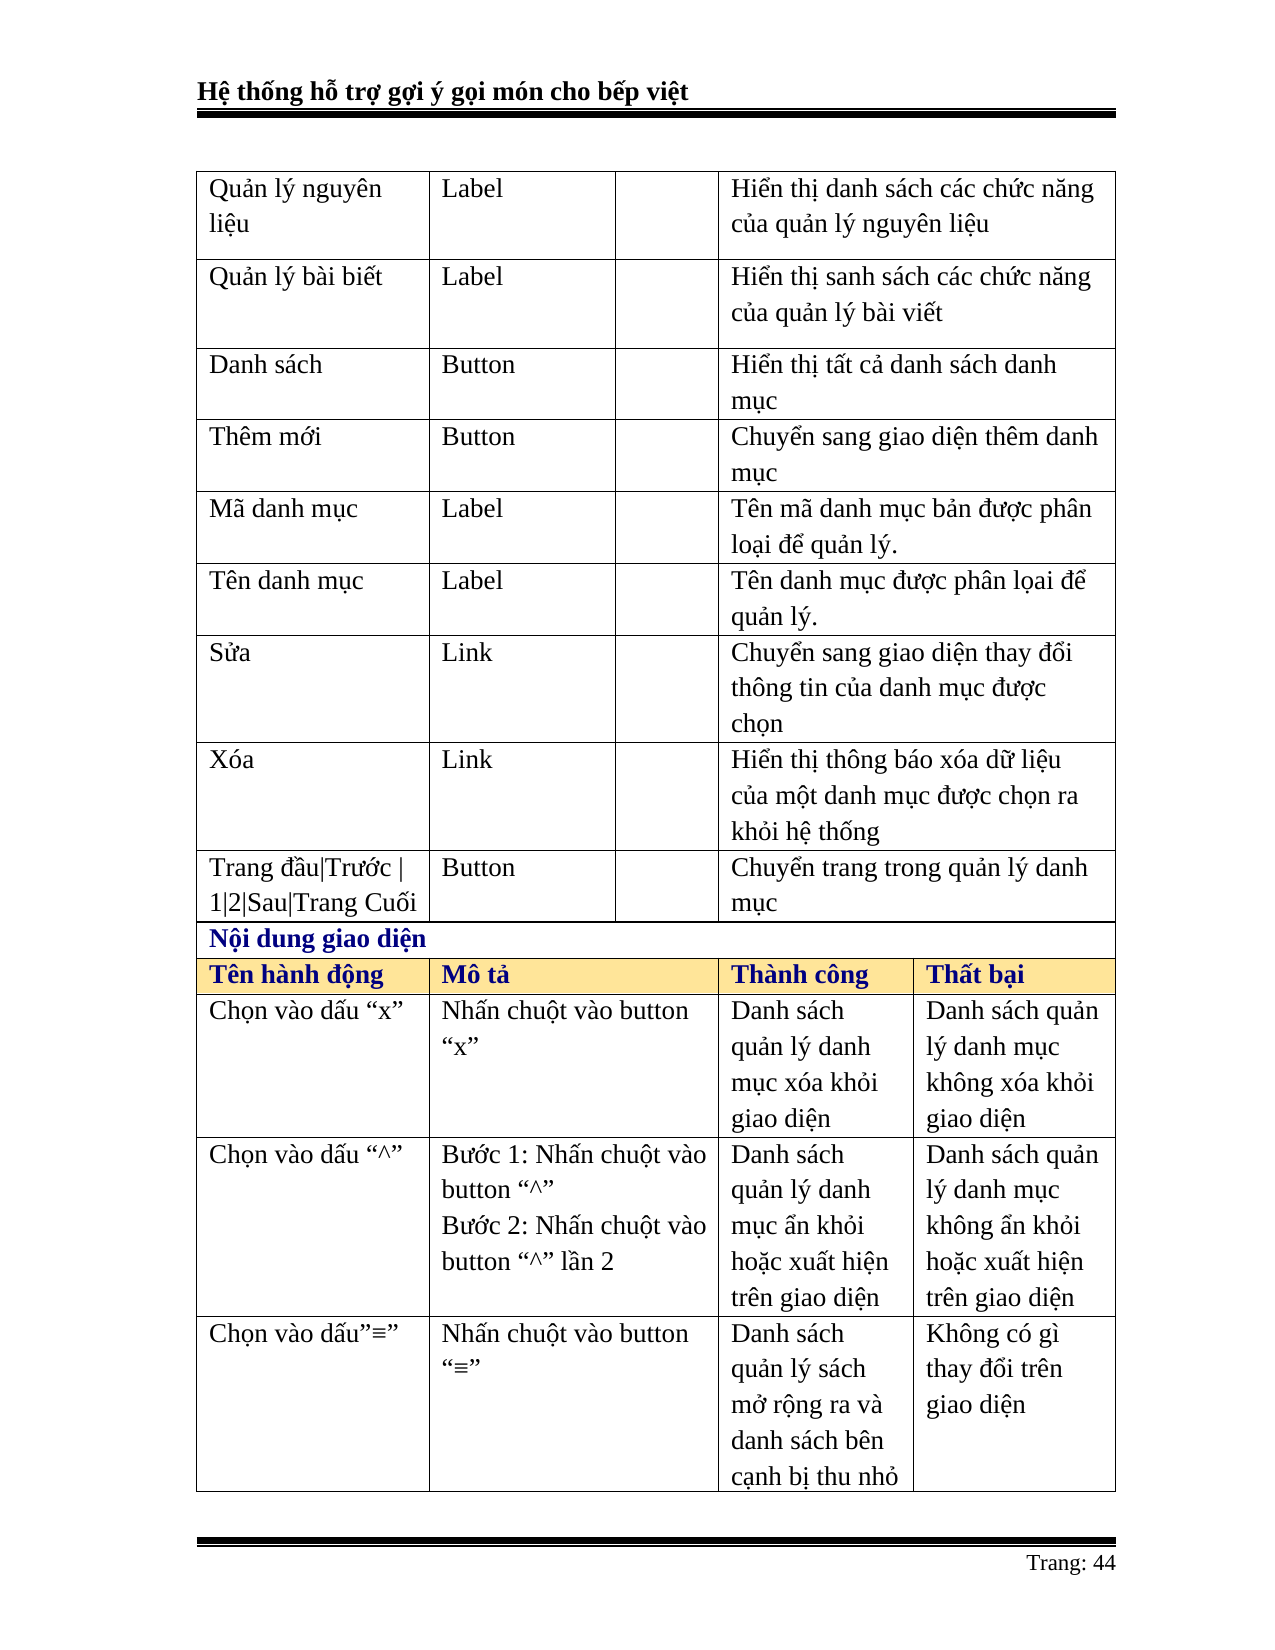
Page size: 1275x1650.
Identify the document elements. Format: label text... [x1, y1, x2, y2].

table_cell Tên mã danh mục bản được phân loại để quản lý. [719, 492, 1115, 563]
table_cell Hiển thị sanh sách các chức năng của quản lý bài viết [719, 260, 1115, 347]
table_cell Label [430, 564, 615, 634]
table_cell Link [430, 743, 615, 849]
table_cell Hiển thị thông báo xóa dữ liệu của một danh mục được chọn ra khỏi hệ thống [719, 743, 1115, 849]
table_cell Danh sách quản lý danh mục xóa khỏi giao diện [719, 995, 913, 1137]
table_cell Hiển thị tất cả danh sách danh mục [719, 349, 1115, 419]
table_cell Thêm mới [197, 420, 429, 491]
table_cell Chọn vào dấu “^” [197, 1138, 429, 1316]
table_cell Quản lý bài biết [197, 260, 429, 347]
table_cell Chuyển trang trong quản lý danh mục [719, 851, 1115, 921]
table_cell Trang đầu|Trước |1|2|Sau|Trang Cuối [197, 851, 429, 921]
table_cell Nhấn chuột vào button “x” [430, 995, 718, 1137]
table_cell Label [430, 492, 615, 563]
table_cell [430, 1317, 718, 1491]
table_cell Danh sách quản lý danh mục không ẩn khỏi hoặc xuất hiện trên giao diện [914, 1138, 1115, 1316]
table_cell Label [430, 172, 615, 259]
table_cell [616, 564, 718, 634]
table_cell [616, 743, 718, 849]
table_cell Link [430, 636, 615, 742]
table_cell [616, 172, 718, 259]
table_cell Xóa [197, 743, 429, 849]
table_cell Chuyển sang giao diện thay đổi thông tin của danh mục được chọn [719, 636, 1115, 742]
table_cell Button [430, 349, 615, 419]
table_cell Button [430, 420, 615, 491]
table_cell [914, 1317, 1115, 1491]
table_cell [616, 260, 718, 347]
table_cell Hiển thị danh sách các chức năng của quản lý nguyên liệu [719, 172, 1115, 259]
table_cell Danh sách quản lý danh mục ẩn khỏi hoặc xuất hiện trên giao diện [719, 1138, 913, 1316]
table_cell Mã danh mục [197, 492, 429, 563]
table_cell Tên hành động [197, 959, 429, 993]
table_cell [616, 349, 718, 419]
table_cell Mô tả [430, 959, 718, 993]
table_cell Danh sách quản lý danh mục không xóa khỏi giao diện [914, 995, 1115, 1137]
table_cell [616, 851, 718, 921]
table_cell Tên danh mục [197, 564, 429, 634]
table_cell Nội dung giao diện [197, 923, 1115, 957]
table_cell Tên danh mục được phân lọai để quản lý. [719, 564, 1115, 634]
table_cell Sửa [197, 636, 429, 742]
table_cell Thất bại [914, 959, 1115, 993]
table_cell Quản lý nguyên liệu [197, 172, 429, 259]
table_cell Button [430, 851, 615, 921]
table_cell [616, 636, 718, 742]
table_cell Label [430, 260, 615, 347]
table_cell Danh sách [197, 349, 429, 419]
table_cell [719, 1317, 913, 1491]
table_cell [616, 492, 718, 563]
table_cell Chọn vào dấu”≡” [197, 1317, 429, 1491]
table_cell Chọn vào dấu “x” [197, 995, 429, 1137]
table_cell Bước 1: Nhấn chuột vào button “^” Bước 2: Nhấn chuột vào button “^” lần 2 [430, 1138, 718, 1316]
table_cell Thành công [719, 959, 913, 993]
table_cell Chuyển sang giao diện thêm danh mục [719, 420, 1115, 491]
table_cell [616, 420, 718, 491]
